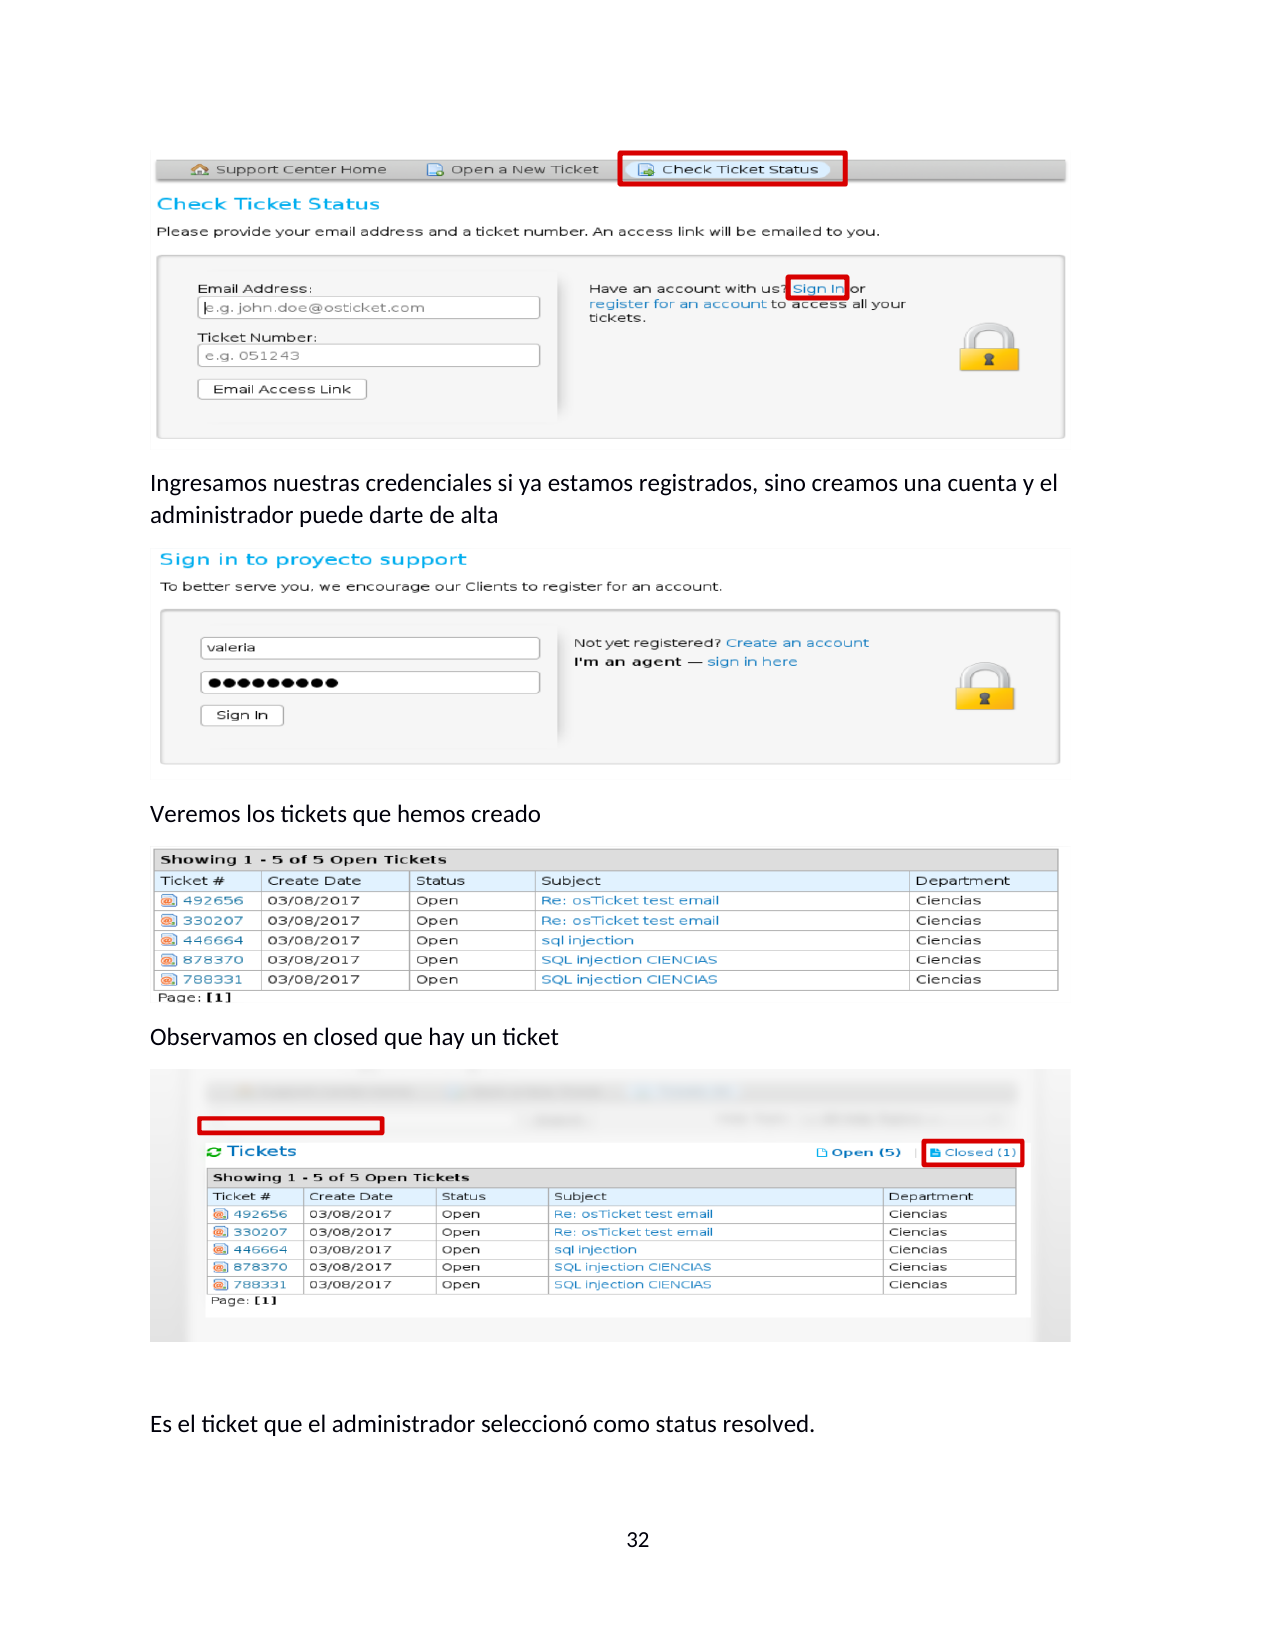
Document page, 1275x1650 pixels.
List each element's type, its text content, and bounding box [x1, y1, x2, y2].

picture [150, 548, 1071, 780]
text Observamos en closed que hay un ticket [150, 1021, 1125, 1051]
text Ingresamos nuestras credenciales si ya estamos registrados, sino creamos una cuenta y el administrador puede darte de alta [150, 467, 1125, 530]
picture [150, 1069, 1071, 1342]
text Veremos los tickets que hemos creado [150, 798, 1125, 828]
picture [150, 150, 1071, 450]
text Es el ticket que el administrador seleccionó como status resolved. [150, 1408, 1125, 1439]
picture [150, 846, 1071, 1003]
